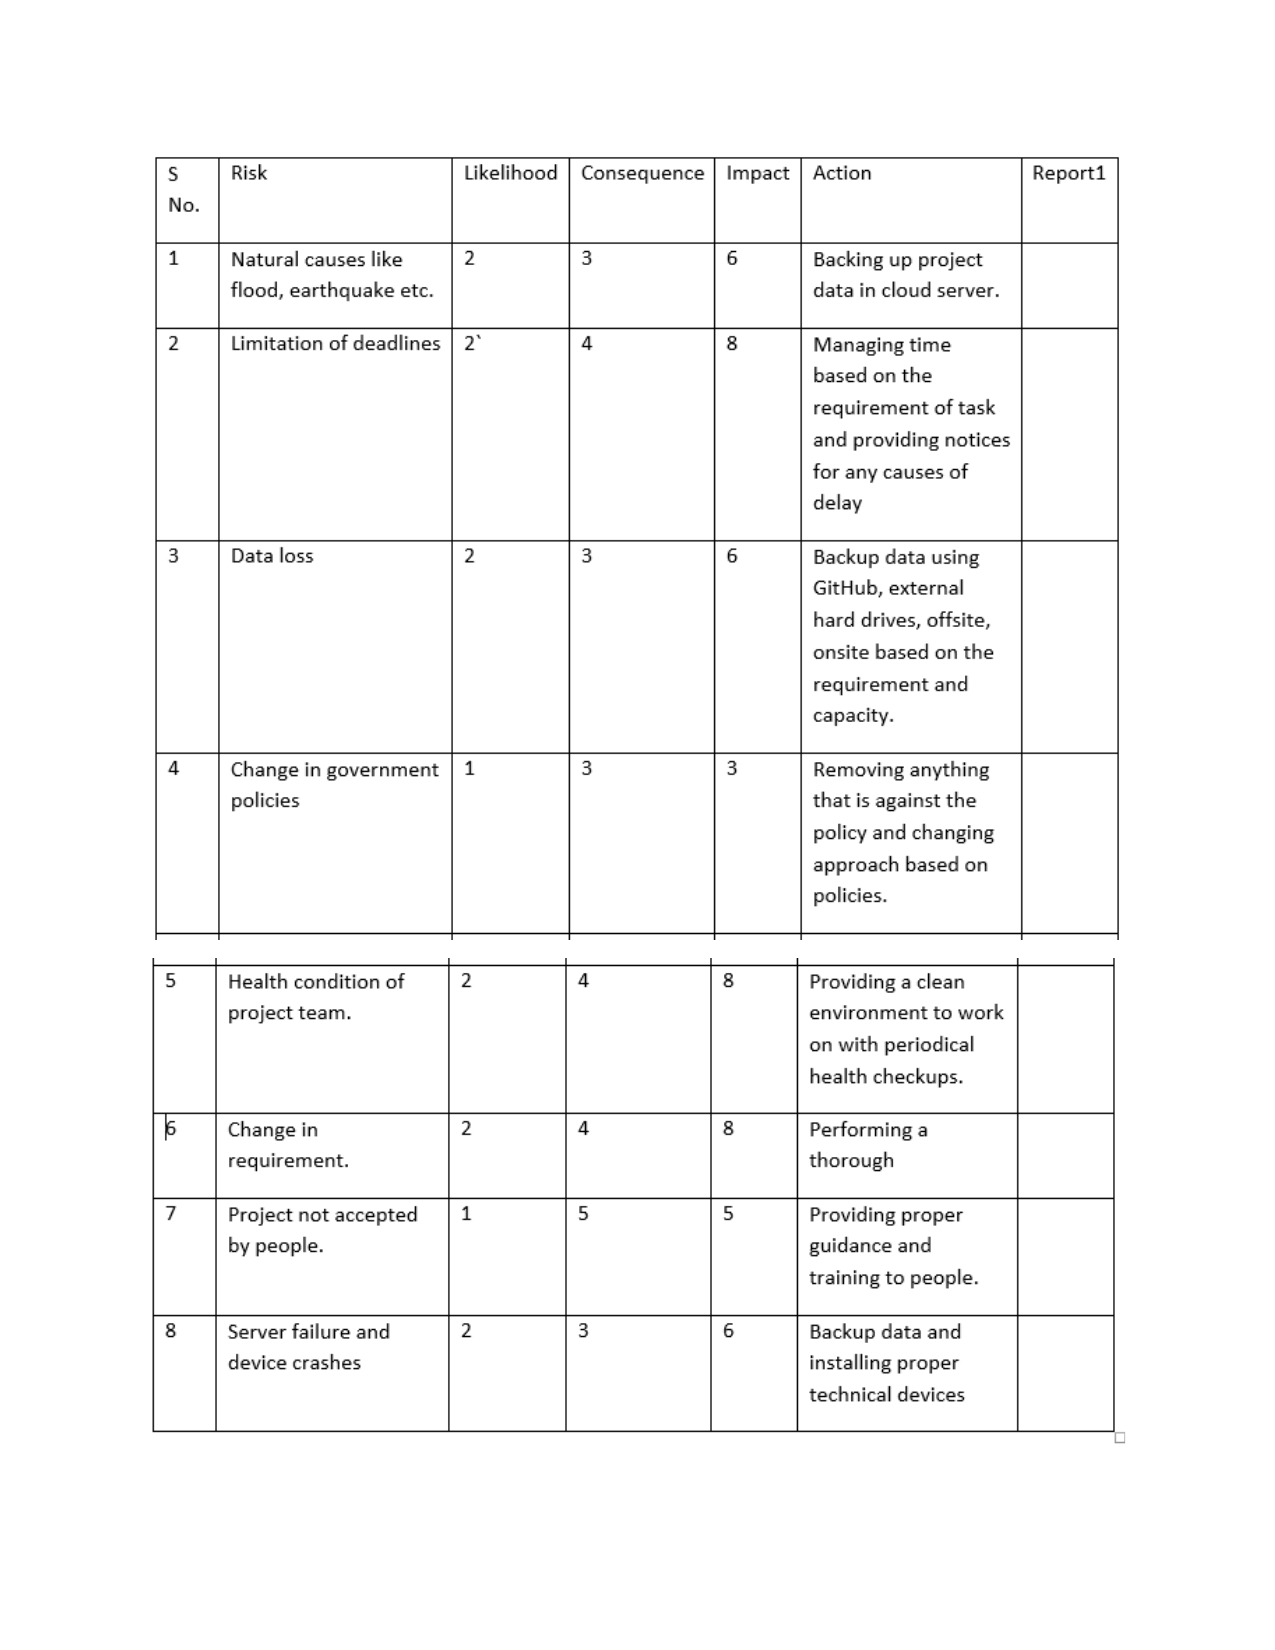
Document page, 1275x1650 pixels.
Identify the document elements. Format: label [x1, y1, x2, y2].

picture [150, 958, 1125, 1449]
picture [150, 150, 1125, 940]
